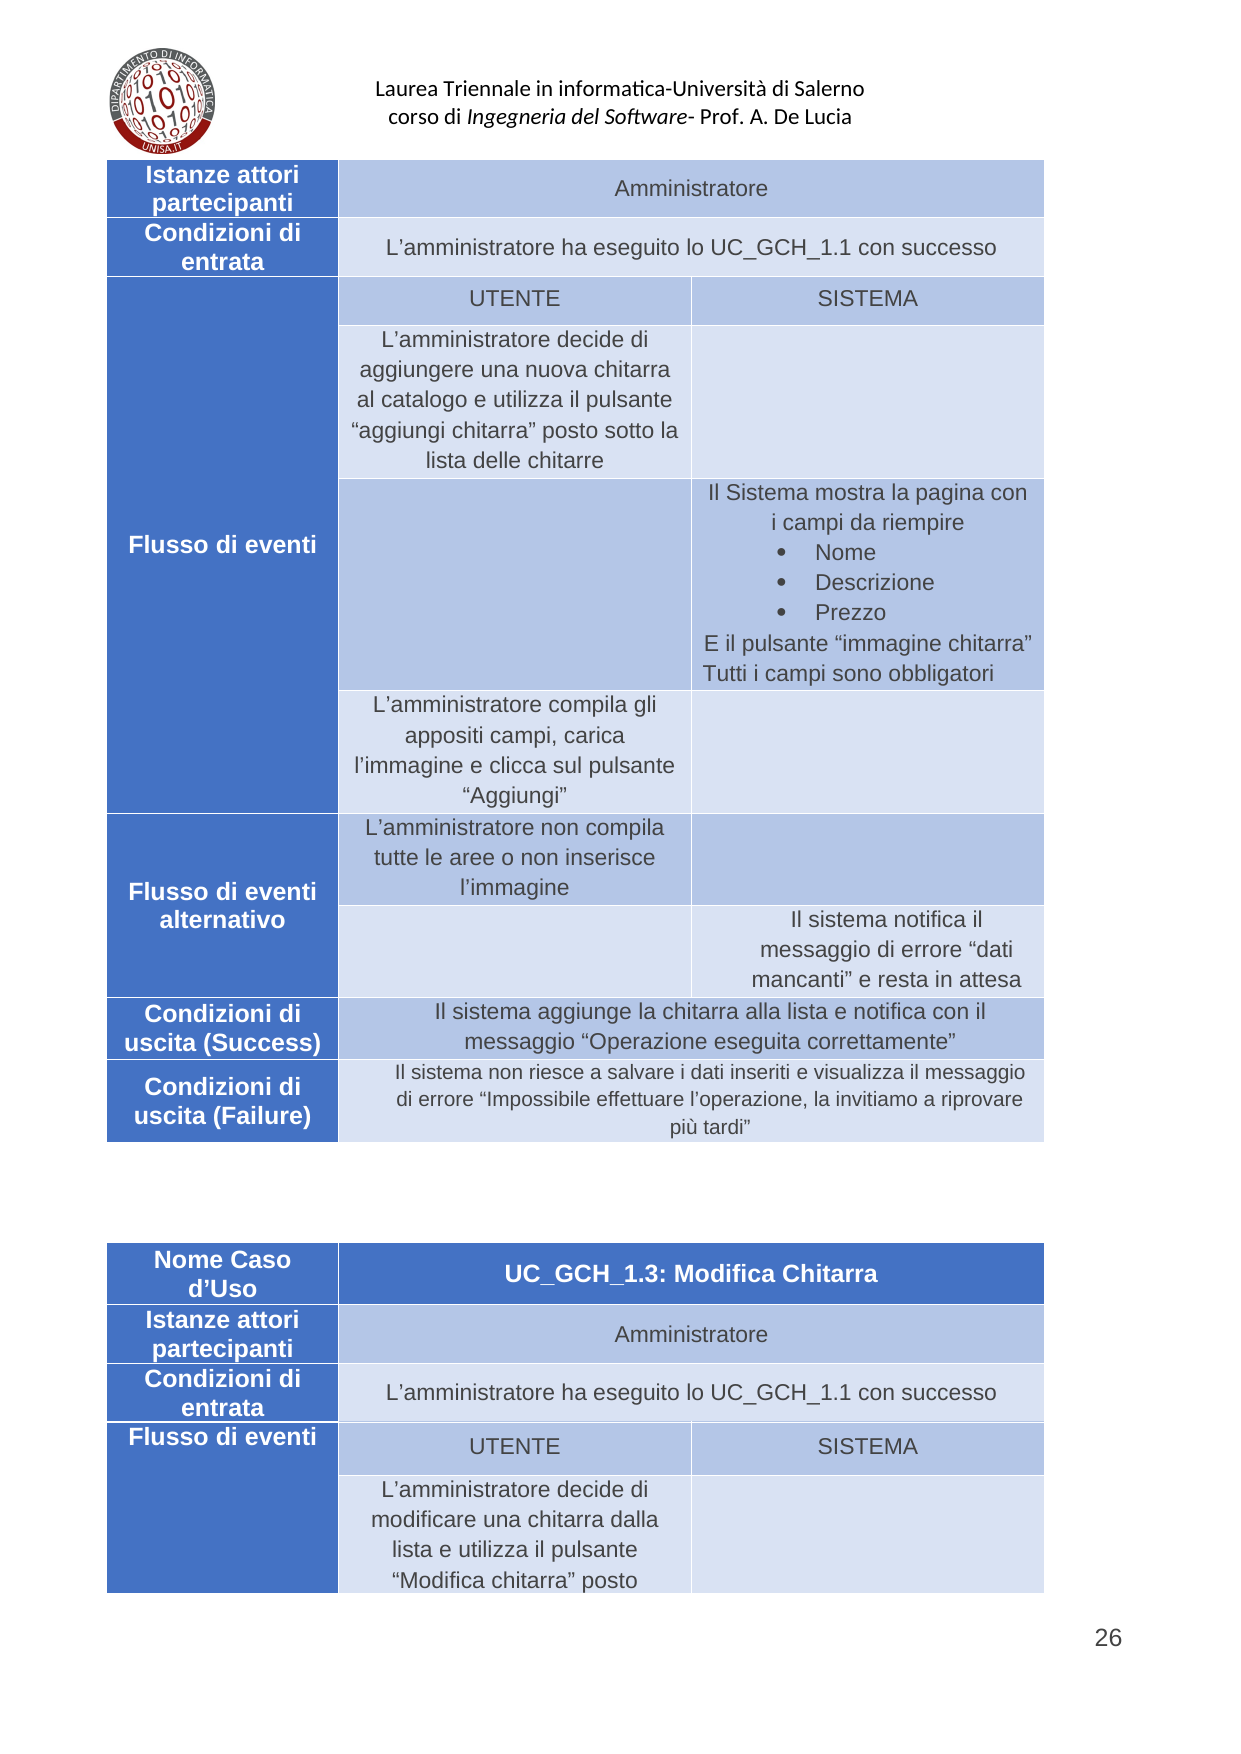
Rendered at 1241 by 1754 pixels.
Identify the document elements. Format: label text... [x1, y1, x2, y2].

table_cell Condizioni di entrata [107, 218, 338, 276]
table_cell Istanze attori partecipanti [107, 160, 338, 217]
table_cell SISTEMA [692, 1423, 1044, 1475]
table_cell Flusso di eventi [107, 277, 338, 813]
table_cell Istanze attori partecipanti [107, 1305, 338, 1363]
table_header UC_GCH_1.3: Modifica Chitarra [339, 1243, 1044, 1304]
table_cell Il sistema non riesce a salvare i dati inseriti e visualizza il messaggio di errore “Impossibile effettuare l’operazione, la invitiamo a riprovare più tardi” [339, 1060, 1044, 1142]
table_cell [339, 906, 691, 997]
table_cell L’amministratore compila gli appositi campi, carica l’immagine e clicca sul pulsante “Aggiungi” [339, 691, 691, 813]
table_cell L’amministratore ha eseguito lo UC_GCH_1.1 con successo [339, 218, 1044, 276]
table_cell UTENTE [339, 1423, 691, 1475]
table_cell L’amministratore ha eseguito lo UC_GCH_1.1 con successo [339, 1364, 1044, 1421]
table_header Nome Caso d’Uso [107, 1243, 338, 1304]
table_cell Il sistema aggiunge la chitarra alla lista e notifica con il messaggio “Operazione eseguita correttamente” [339, 998, 1044, 1059]
table_cell L’amministratore decide di modificare una chitarra dalla lista e utilizza il pulsante “Modifica chitarra” posto accanto alla chitarra [339, 1476, 691, 1593]
picture [109, 48, 215, 154]
table_cell Flusso di eventi [107, 1423, 338, 1593]
table_cell Flusso di eventi alternativo [107, 814, 338, 997]
table_cell L’amministratore decide di aggiungere una nuova chitarra al catalogo e utilizza il pulsante “aggiungi chitarra” posto sotto la lista delle chitarre [339, 326, 691, 477]
table_cell Condizioni di uscita (Success) [107, 998, 338, 1059]
table_cell Condizioni di uscita (Failure) [107, 1060, 338, 1142]
table_cell Il sistema notifica il messaggio di errore “dati mancanti” e resta in attesa [692, 906, 1044, 997]
table_cell UTENTE [339, 277, 691, 325]
table_cell Il Sistema mostra la pagina con i campi da riempire Nome Descrizione Prezzo E il pulsante “immagine chitarra” Tutti i campi sono obbligatori [692, 479, 1044, 690]
table_cell [339, 479, 691, 690]
table_cell SISTEMA [692, 277, 1044, 325]
table_cell Amministratore [339, 160, 1044, 217]
table_cell [692, 326, 1044, 477]
table_cell Condizioni di entrata [107, 1364, 338, 1421]
table_cell [692, 691, 1044, 813]
table_cell [692, 814, 1044, 905]
table_cell Amministratore [339, 1305, 1044, 1363]
table_cell [692, 1476, 1044, 1593]
table_cell L’amministratore non compila tutte le aree o non inserisce l’immagine [339, 814, 691, 905]
